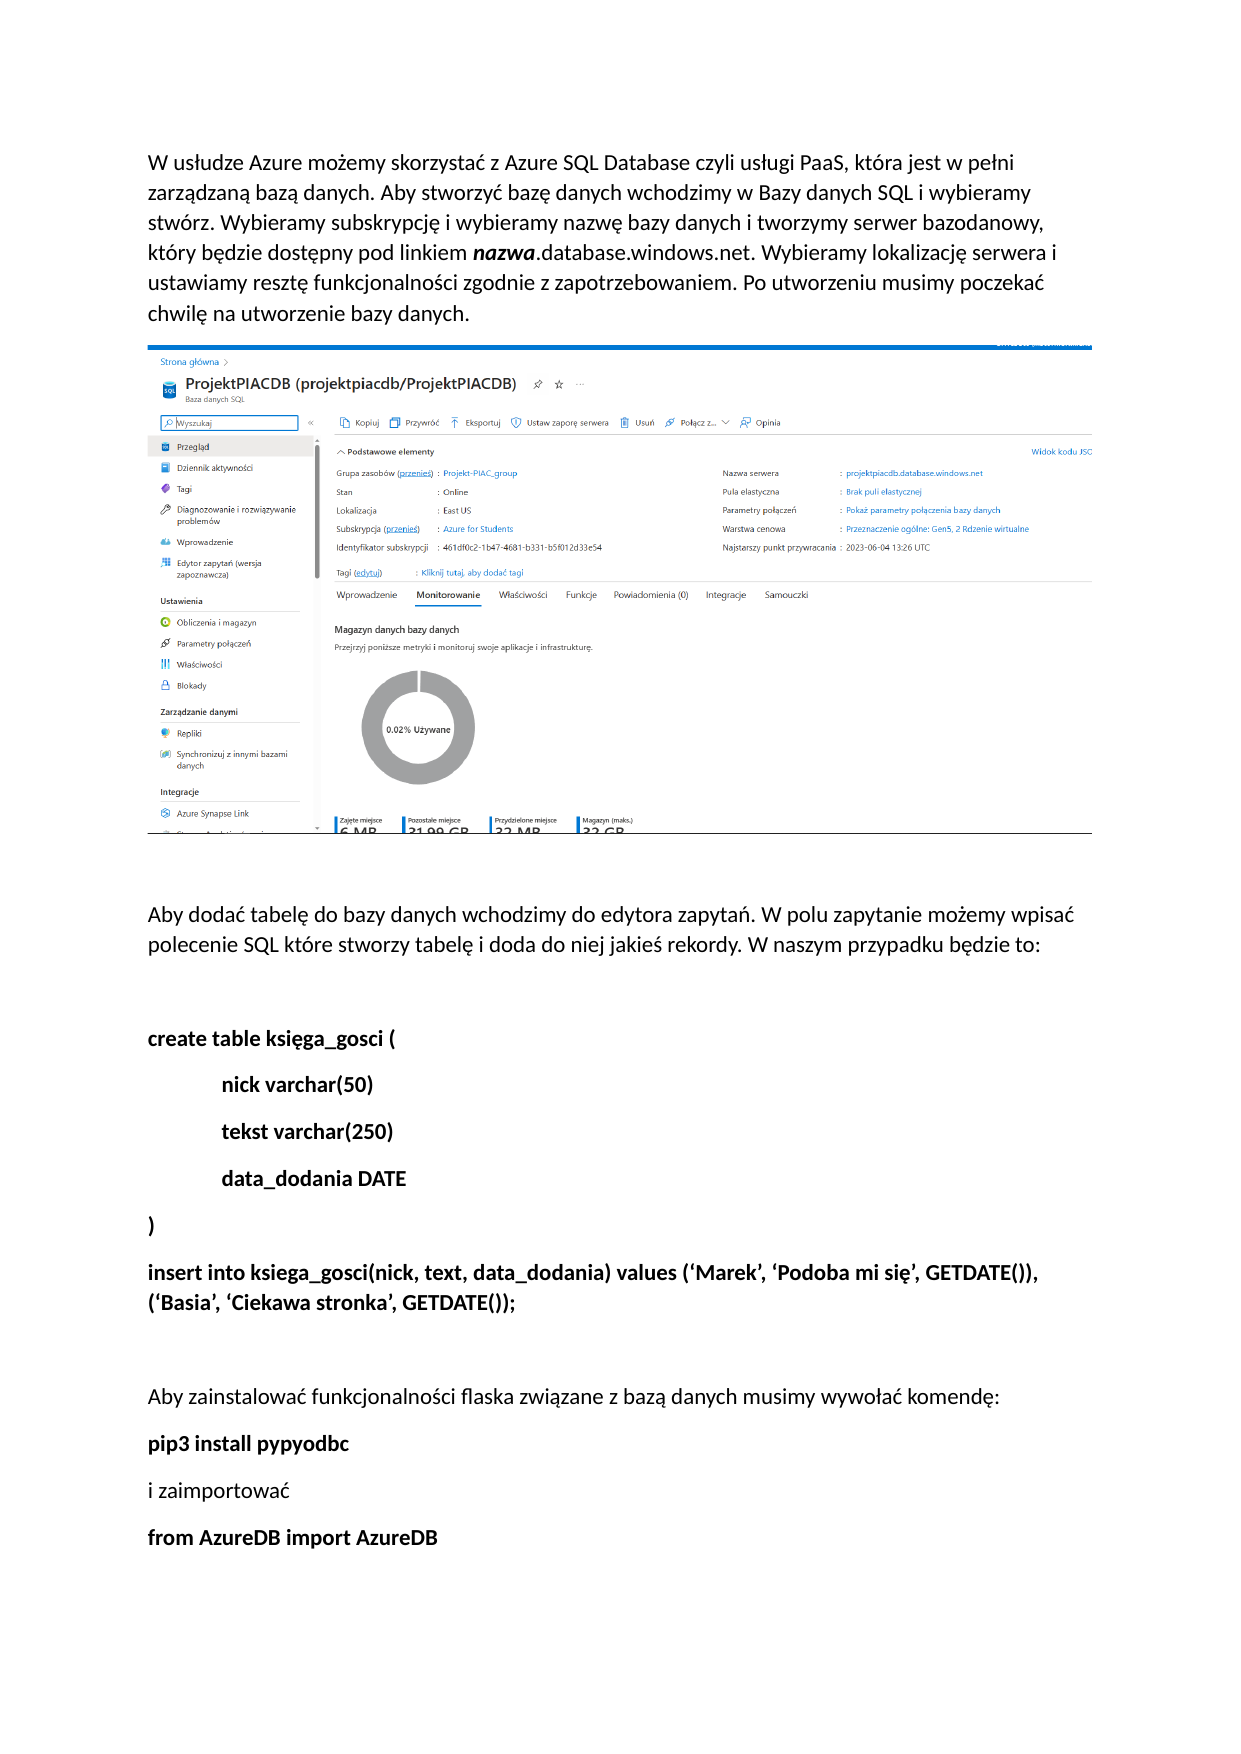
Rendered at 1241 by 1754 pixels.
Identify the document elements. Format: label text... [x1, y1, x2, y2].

text data_dodania DATE [148, 1164, 1093, 1192]
text Aby dodać tabelę do bazy danych wchodzimy do edytora zapytań. W polu zapytanie możemy wpisać polecenie SQL które stworzy tabelę i doda do niej jakieś rekordy. W naszym przypadku będzie to: [148, 900, 1093, 958]
text pip3 install pypyodbc [148, 1429, 1093, 1457]
text W usłudze Azure możemy skorzystać z Azure SQL Database czyli usługi PaaS, która jest w pełni zarządzaną bazą danych. Aby stworzyć bazę danych wchodzimy w Bazy danych SQL i wybieramy stwórz. Wybieramy subskrypcję i wybieramy nazwę bazy danych i tworzymy serwer bazodanowy, który będzie dostępny pod linkiem nazwa.database.windows.net. Wybieramy lokalizację serwera i ustawiamy resztę funkcjonalności zgodnie z zapotrzebowaniem. Po utworzeniu musimy poczekać chwilę na utworzenie bazy danych. [148, 148, 1093, 327]
picture [147, 345, 1092, 834]
text insert into ksiega_gosci(nick, text, data_dodania) values (‘Marek’, ‘Podoba mi się’, GETDATE()),(‘Basia’, ‘Ciekawa stronka’, GETDATE()); [148, 1258, 1093, 1316]
text ) [148, 1211, 1093, 1239]
text create table księga_gosci ( [148, 1024, 1093, 1052]
text nick varchar(50) [148, 1071, 1093, 1098]
text i zaimportować [148, 1476, 1093, 1504]
text tekst varchar(250) [148, 1117, 1093, 1145]
text Aby zainstalować funkcjonalności flaska związane z bazą danych musimy wywołać komendę: [148, 1382, 1093, 1410]
text from AzureDB import AzureDB [148, 1523, 1093, 1551]
